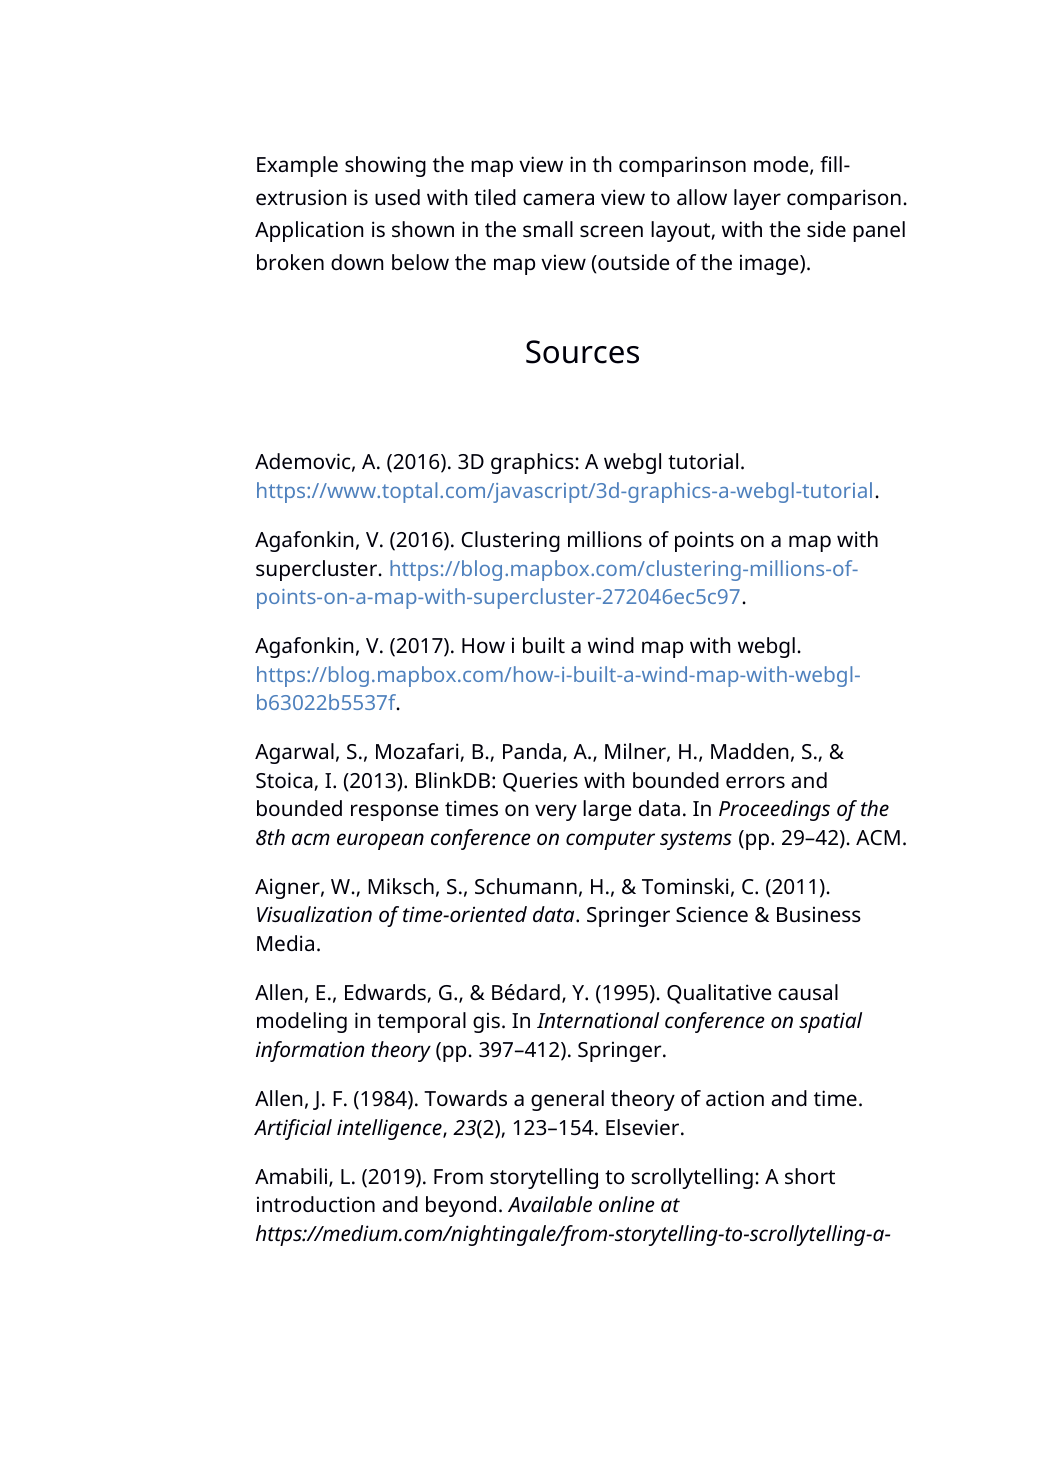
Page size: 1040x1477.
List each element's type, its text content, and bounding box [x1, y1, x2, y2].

text Aigner, W., Miksch, S., Schumann, H., & Tominski, C. (2011). Visualization of time-oriented data. Springer Science & Business Media. [255, 872, 910, 957]
subtitle Sources [255, 330, 910, 372]
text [255, 1162, 910, 1247]
text Agarwal, S., Mozafari, B., Panda, A., Milner, H., Madden, S., & Stoica, I. (2013). BlinkDB: Queries with bounded errors and bounded response times on very large data. In Proceedings of the 8th acm european conference on computer systems (pp. 29–42). ACM. [255, 737, 910, 851]
text Agafonkin, V. (2016). Clustering millions of points on a map with supercluster. https://blog.mapbox.com/clustering-millions-of-points-on-a-map-with-supercluster-272046ec5c97. [255, 525, 910, 611]
text Agafonkin, V. (2017). How i built a wind map with webgl. https://blog.mapbox.com/how-i-built-a-wind-map-with-webgl-b63022b5537f. [255, 631, 910, 717]
text Allen, E., Edwards, G., & Bédard, Y. (1995). Qualitative causal modeling in temporal gis. In International conference on spatial information theory (pp. 397–412). Springer. [255, 978, 910, 1063]
text Ademovic, A. (2016). 3D graphics: A webgl tutorial. https://www.toptal.com/javascript/3d-graphics-a-webgl-tutorial. [255, 447, 910, 504]
text Allen, J. F. (1984). Towards a general theory of action and time. Artificial intelligence, 23(2), 123–154. Elsevier. [255, 1084, 910, 1141]
text Example showing the map view in th comparinson mode, fill-extrusion is used with tiled camera view to allow layer comparison. Application is shown in the small screen layout, with the side panel broken down below the map view (outside of the image). [255, 150, 910, 276]
